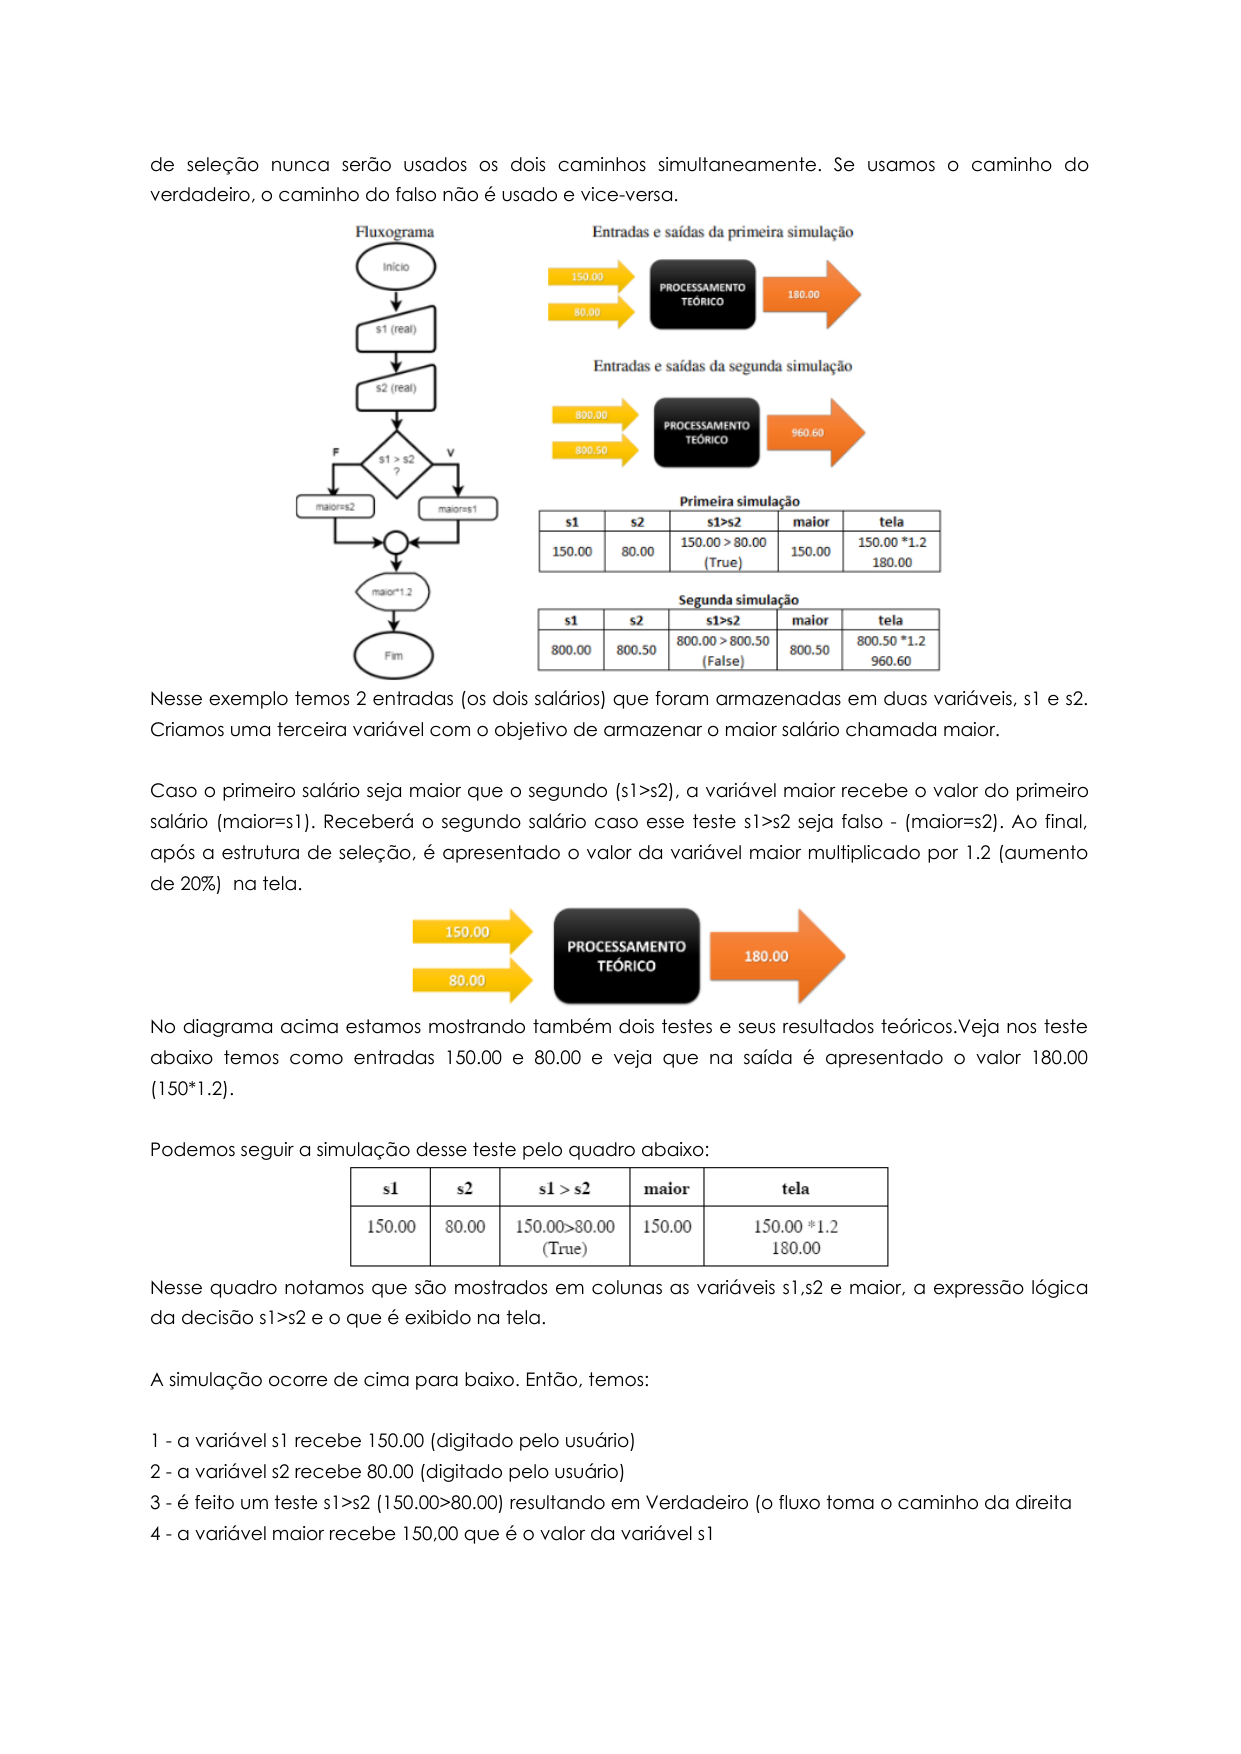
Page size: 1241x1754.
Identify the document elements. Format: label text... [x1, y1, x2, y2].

text 3 - é feito um teste s1>s2 (150.00>80.00) resultando em Verdadeiro (o fluxo toma o caminho da direita [150, 1488, 1090, 1515]
text A simulação ocorre de cima para baixo. Então, temos: [150, 1365, 1090, 1392]
text No diagrama acima estamos mostrando também dois testes e seus resultados teóricos.Veja nos teste abaixo temos como entradas 150.00 e 80.00 e veja que na saída é apresentado o valor 180.00 (150*1.2). [150, 1012, 1090, 1101]
picture [348, 1166, 893, 1270]
text Nesse exemplo temos 2 entradas (os dois salários) que foram armazenadas em duas variáveis, s1 e s2. Criamos uma terceira variável com o objetivo de armazenar o maior salário chamada maior. [150, 684, 1090, 742]
text Caso o primeiro salário seja maior que o segundo (s1>s2), a variável maior recebe o valor do primeiro salário (maior=s1). Receberá o segundo salário caso esse teste s1>s2 seja falso - (maior=s2). Ao final, após a estrutura de seleção, é apresentado o valor da variável maior multiplicado por 1.2 (aumento de 20%) na tela. [150, 777, 1090, 896]
picture [295, 211, 945, 681]
text 4 - a variável maior recebe 150,00 que é o valor da variável s1 [150, 1519, 1090, 1546]
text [150, 150, 1090, 207]
text Nesse quadro notamos que são mostrados em colunas as variáveis s1,s2 e maior, a expressão lógica da decisão s1>s2 e o que é exibido na tela. [150, 1273, 1090, 1331]
text 1 - a variável s1 recebe 150.00 (digitado pelo usuário) [150, 1427, 1090, 1453]
picture [394, 899, 846, 1009]
text 2 - a variável s2 recebe 80.00 (digitado pelo usuário) [150, 1457, 1090, 1484]
text Podemos seguir a simulação desse teste pelo quadro abaixo: [150, 1135, 1090, 1162]
